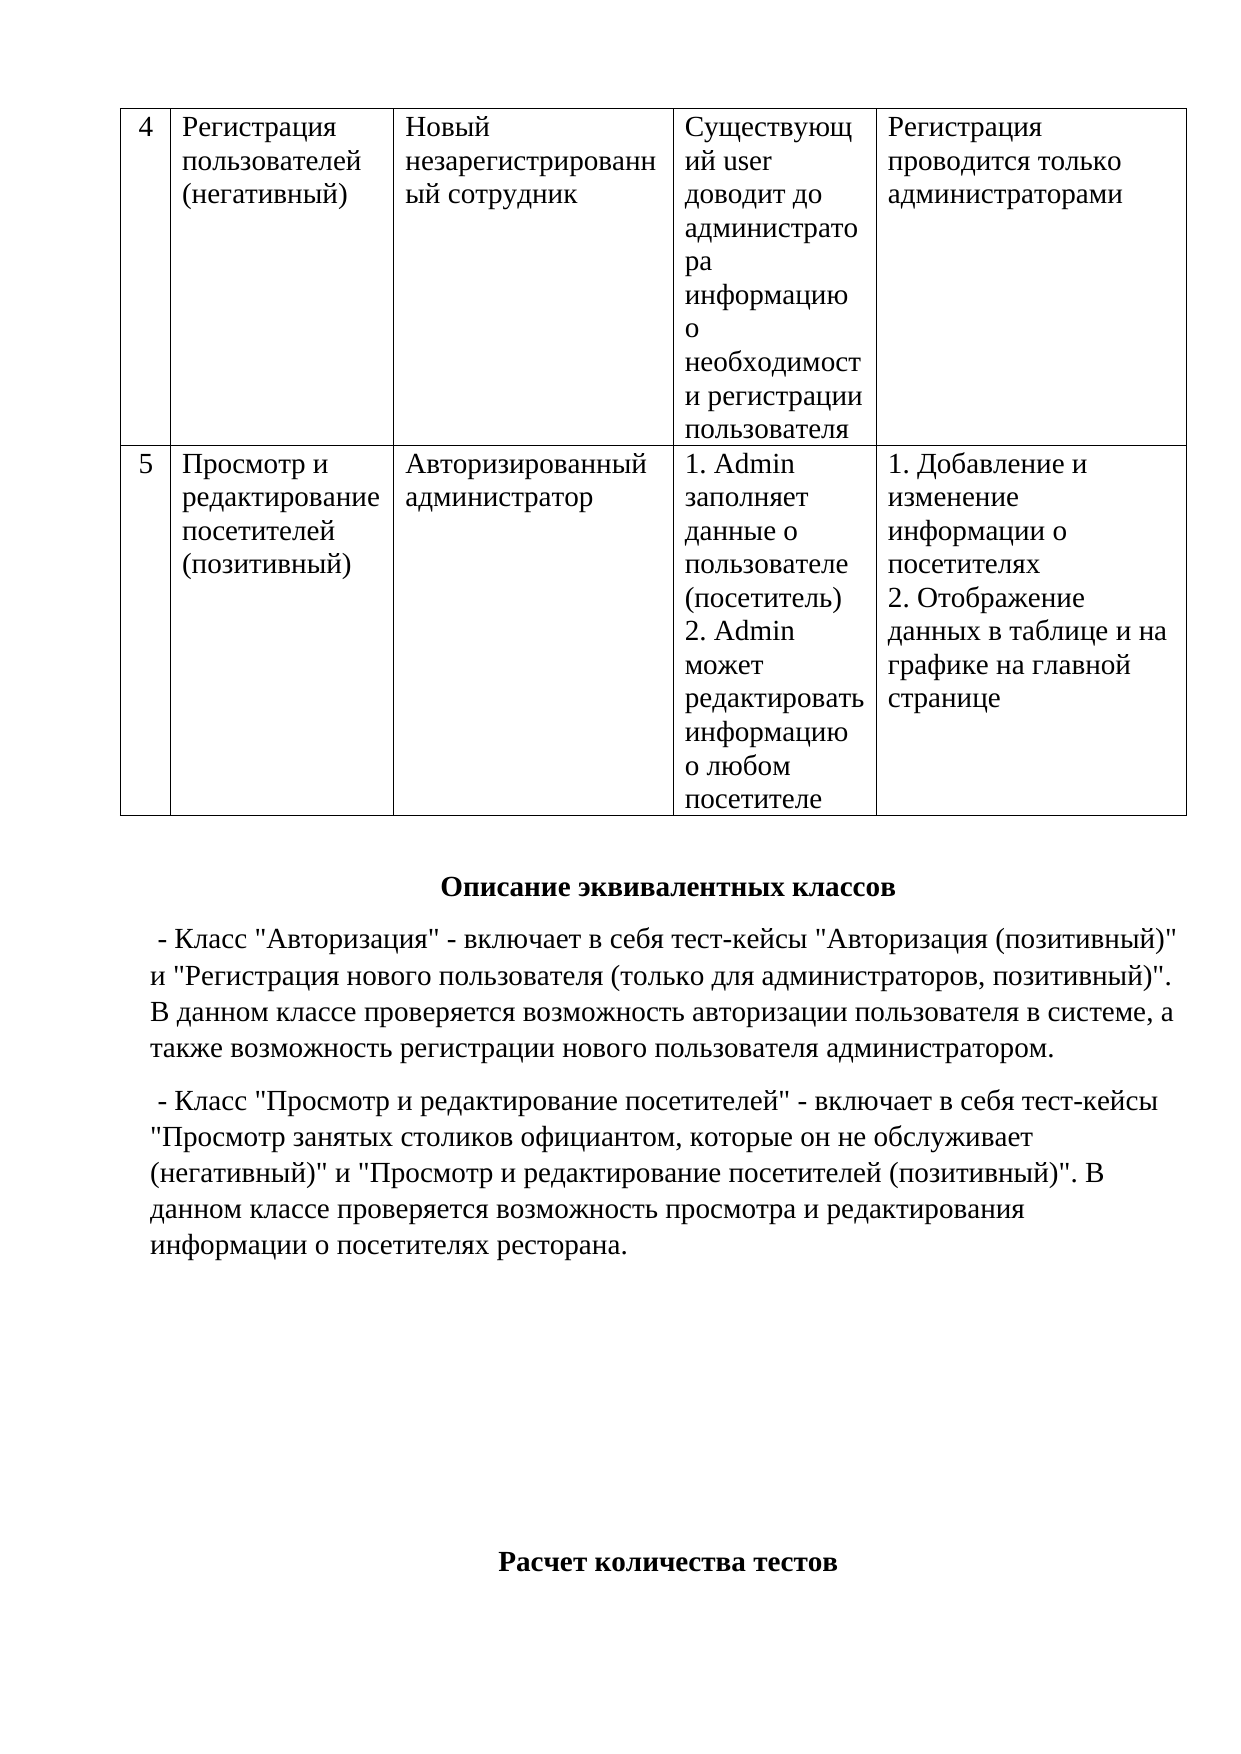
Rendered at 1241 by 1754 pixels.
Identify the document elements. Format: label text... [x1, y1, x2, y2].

table_cell Регистрация пользователей (негативный) [171, 109, 393, 445]
table_cell Существующий user доводит до администратора информацию о необходимости регистрации пользователя [674, 109, 876, 445]
text - Класс "Авторизация" - включает в себя тест-кейсы "Авторизация (позитивный)" и "Регистрация нового пользователя (только для администраторов, позитивный)". В данном классе проверяется возможность авторизации пользователя в системе, а также возможность регистрации нового пользователя администратором. [150, 921, 1186, 1063]
table_cell Регистрация проводится только администраторами [877, 109, 1186, 445]
table_cell Просмотр и редактирование посетителей (позитивный) [171, 446, 393, 815]
text - Класс "Просмотр и редактирование посетителей" - включает в себя тест-кейсы "Просмотр занятых столиков официантом, которые он не обслуживает (негативный)" и "Просмотр и редактирование посетителей (позитивный)". В данном классе проверяется возможность просмотра и редактирования информации о посетителях ресторана. [150, 1083, 1186, 1261]
table_cell 5 [121, 446, 170, 815]
table_cell 1. Admin заполняет данные о пользователе (посетитель) 2. Admin может редактировать информацию о любом посетителе [674, 446, 876, 815]
table_cell 4 [121, 109, 170, 445]
table_cell Авторизированный администратор [394, 446, 673, 815]
text Описание эквивалентных классов [150, 869, 1186, 902]
table_cell Новый незарегистрированный сотрудник [394, 109, 673, 445]
table_cell 1. Добавление и изменение информации о посетителях 2. Отображение данных в таблице и на графике на главной странице [877, 446, 1186, 815]
text Расчет количества тестов [150, 1544, 1186, 1578]
